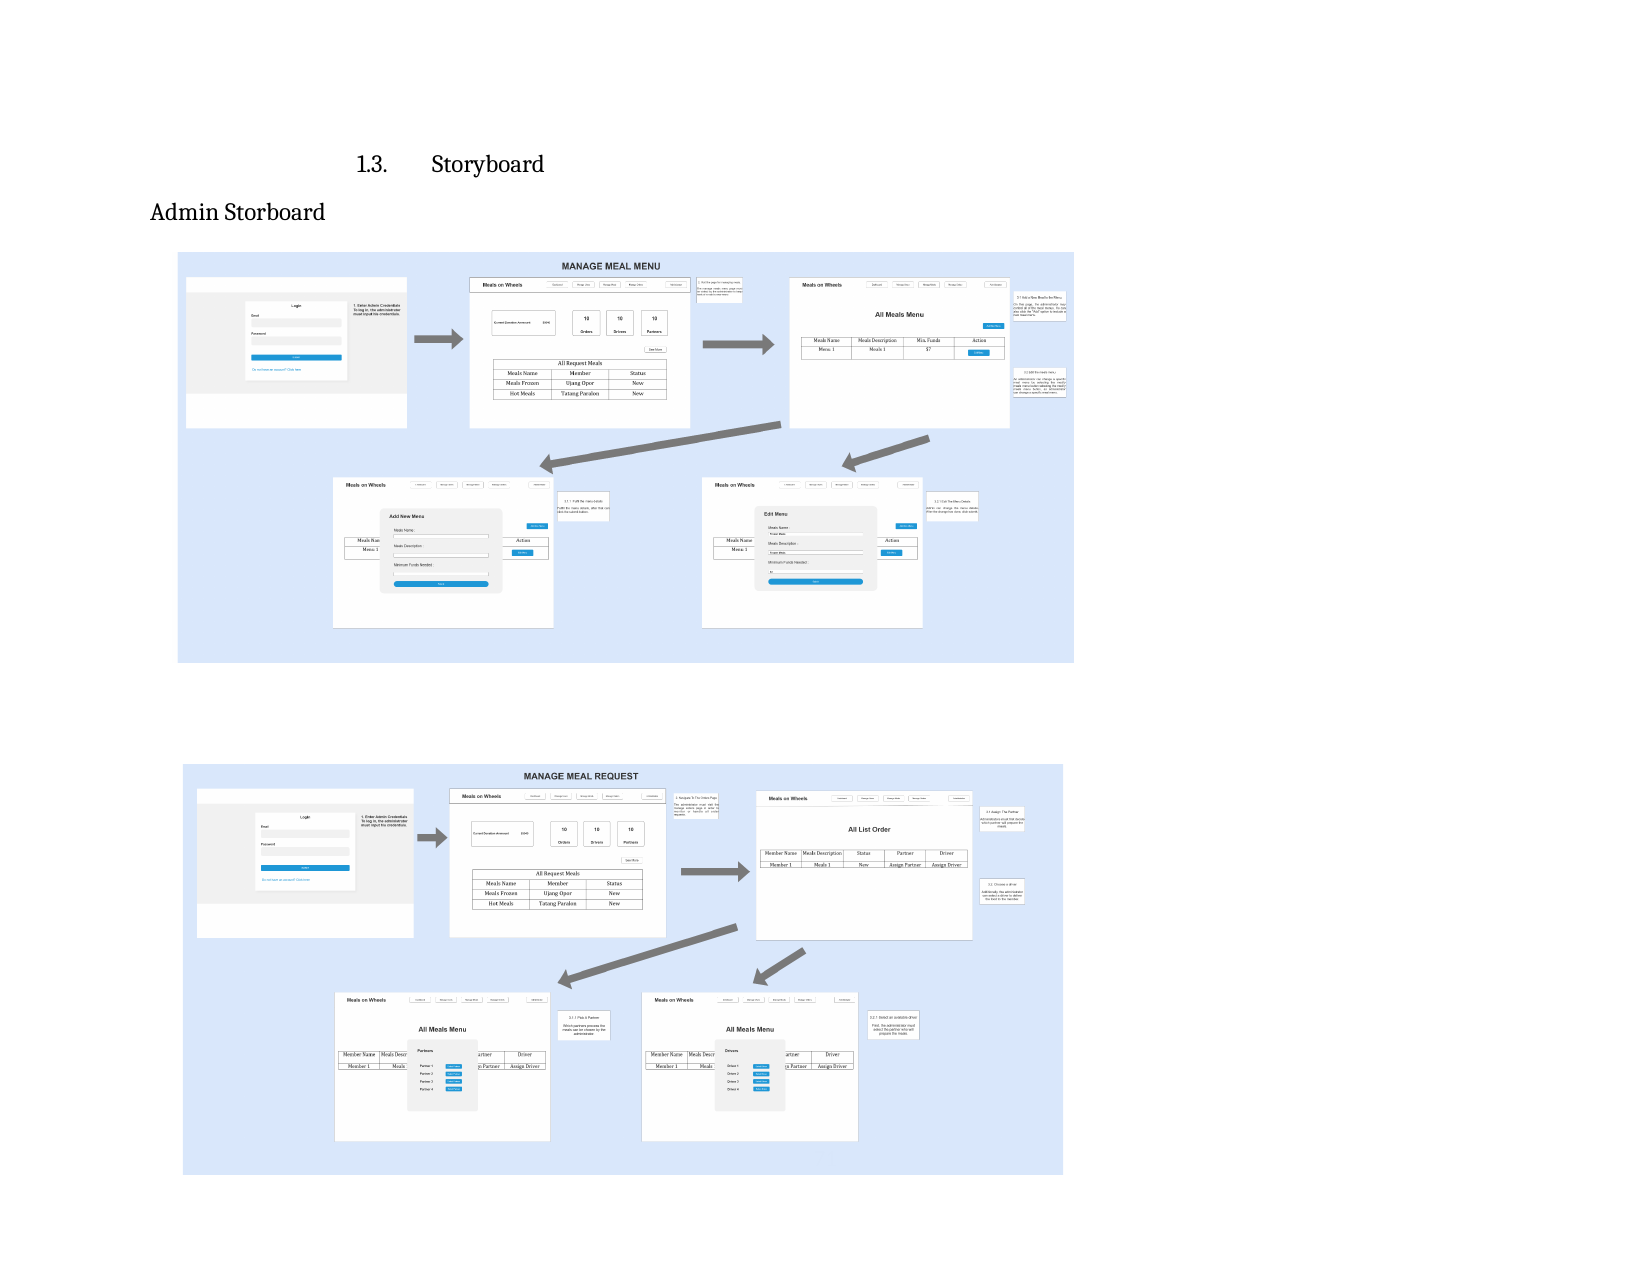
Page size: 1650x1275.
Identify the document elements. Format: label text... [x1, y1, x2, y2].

picture [181, 764, 1064, 1175]
text Admin Storboard [150, 198, 1500, 226]
picture [170, 252, 1074, 662]
list Storyboard [357, 150, 1500, 179]
